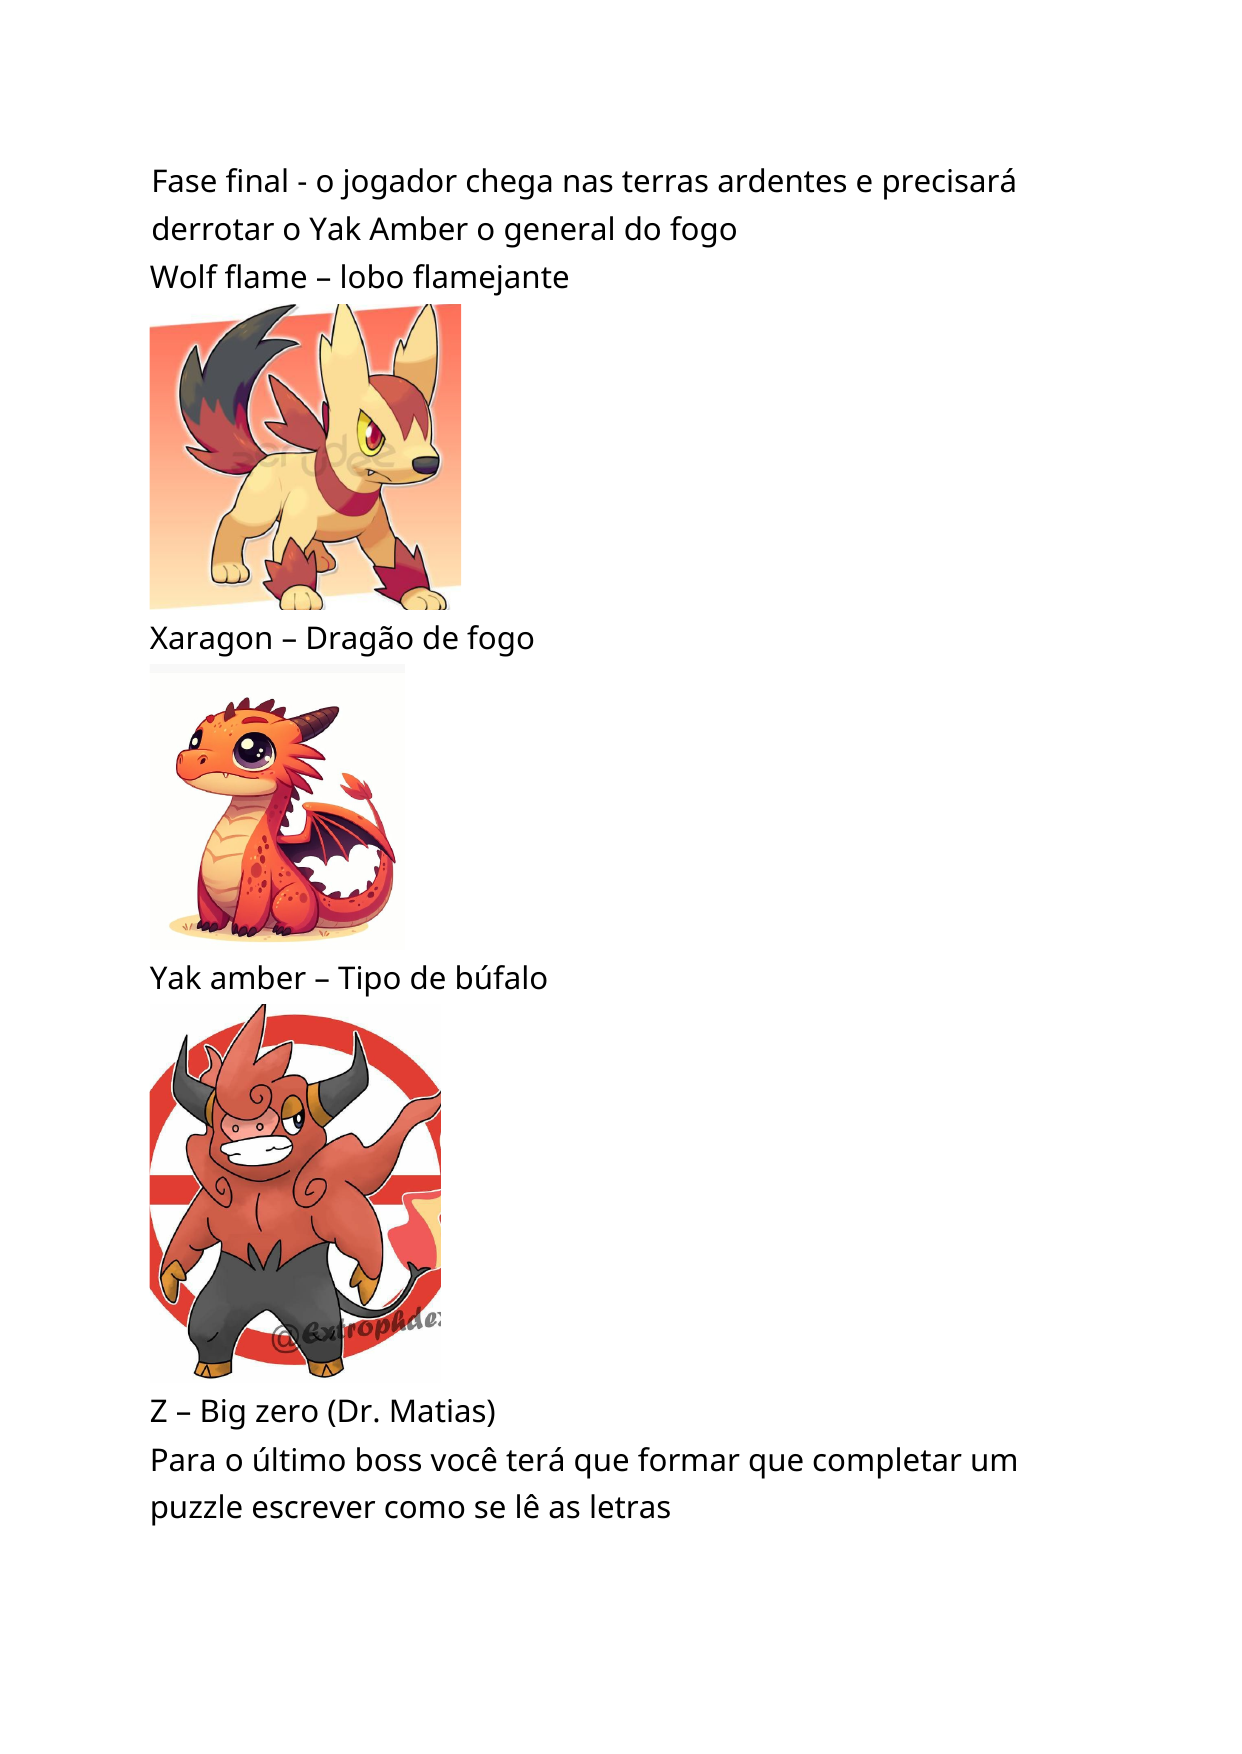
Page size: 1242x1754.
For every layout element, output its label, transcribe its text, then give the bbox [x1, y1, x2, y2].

picture [149, 1004, 441, 1383]
text Fase final - o jogador chega nas terras ardentes e precisará derrotar o Yak Amber o general do fogo [151, 159, 1078, 249]
text Wolf flame – lobo flamejante [149, 255, 1078, 298]
text Xaragon – Dragão de fogo [149, 616, 1078, 658]
picture [149, 664, 405, 950]
text Para o último boss você terá que formar que completar um puzzle escrever como se lê as letras [149, 1438, 1078, 1528]
picture [149, 304, 462, 610]
text Yak amber – Tipo de búfalo [149, 956, 1078, 998]
text Z – Big zero (Dr. Matias) [149, 1389, 1078, 1432]
